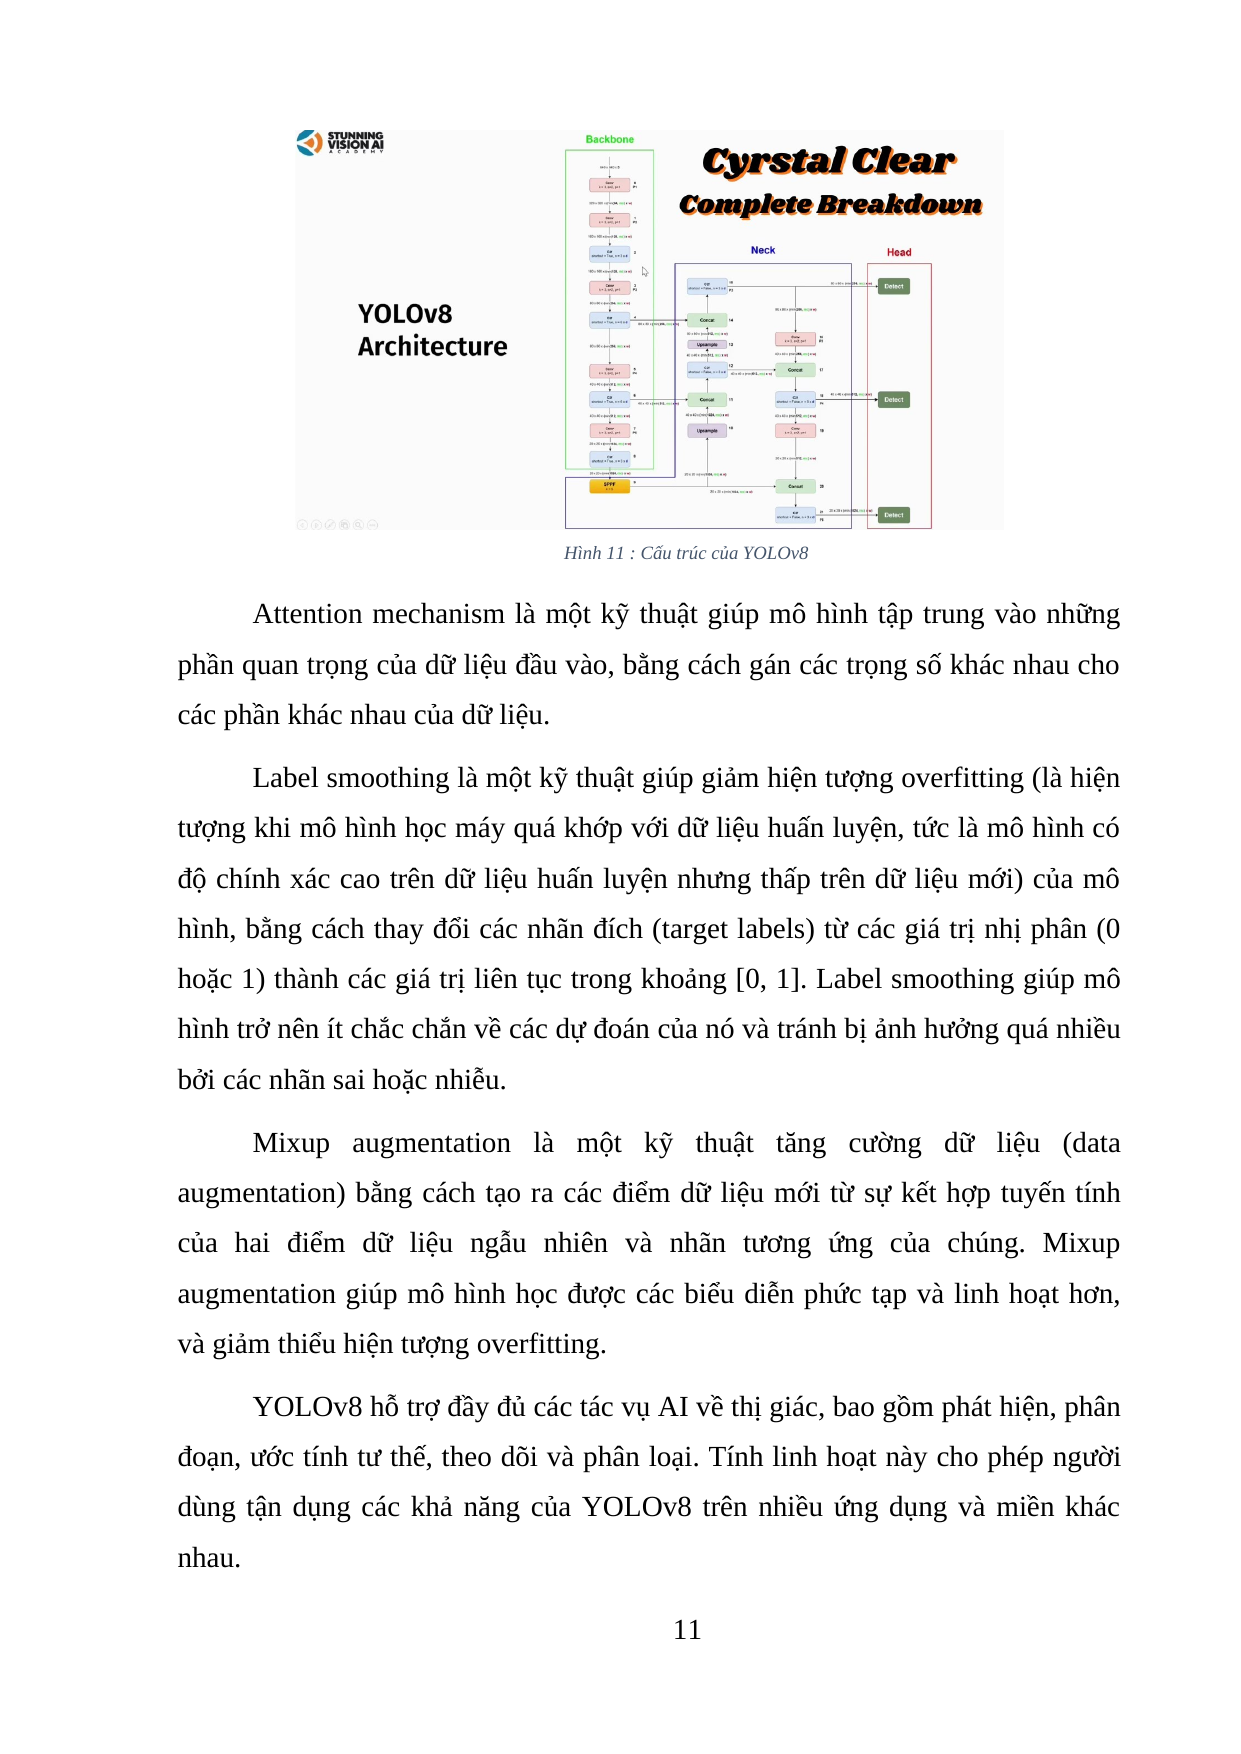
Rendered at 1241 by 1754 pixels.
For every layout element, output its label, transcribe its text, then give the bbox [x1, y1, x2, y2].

text Attention mechanism là một kỹ thuật giúp mô hình tập trung vào những phần quan trọng của dữ liệu đầu vào, bằng cách gán các trọng số khác nhau cho các phần khác nhau của dữ liệu. [177, 597, 1122, 731]
text Mixup augmentation là một kỹ thuật tăng cường dữ liệu (data augmentation) bằng cách tạo ra các điểm dữ liệu mới từ sự kết hợp tuyến tính của hai điểm dữ liệu ngẫu nhiên và nhãn tương ứng của chúng. Mixup augmentation giúp mô hình học được các biểu diễn phức tạp và linh hoạt hơn, và giảm thiểu hiện tượng overfitting. [177, 1125, 1122, 1359]
text Label smoothing là một kỹ thuật giúp giảm hiện tượng overfitting (là hiện tượng khi mô hình học máy quá khớp với dữ liệu huấn luyện, tức là mô hình có độ chính xác cao trên dữ liệu huấn luyện nhưng thấp trên dữ liệu mới) của mô hình, bằng cách thay đổi các nhãn đích (target labels) từ các giá trị nhị phân (0 hoặc 1) thành các giá trị liên tục trong khoảng [0, 1]. Label smoothing giúp mô hình trở nên ít chắc chắn về các dự đoán của nó và tránh bị ảnh hưởng quá nhiều bởi các nhãn sai hoặc nhiễu. [177, 760, 1122, 1096]
picture [295, 130, 1004, 530]
text YOLOv8 hỗ trợ đầy đủ các tác vụ AI về thị giác, bao gồm phát hiện, phân đoạn, ước tính tư thế, theo dõi và phân loại. Tính linh hoạt này cho phép người dùng tận dụng các khả năng của YOLOv8 trên nhiều ứng dụng và miền khác nhau. [177, 1389, 1122, 1573]
